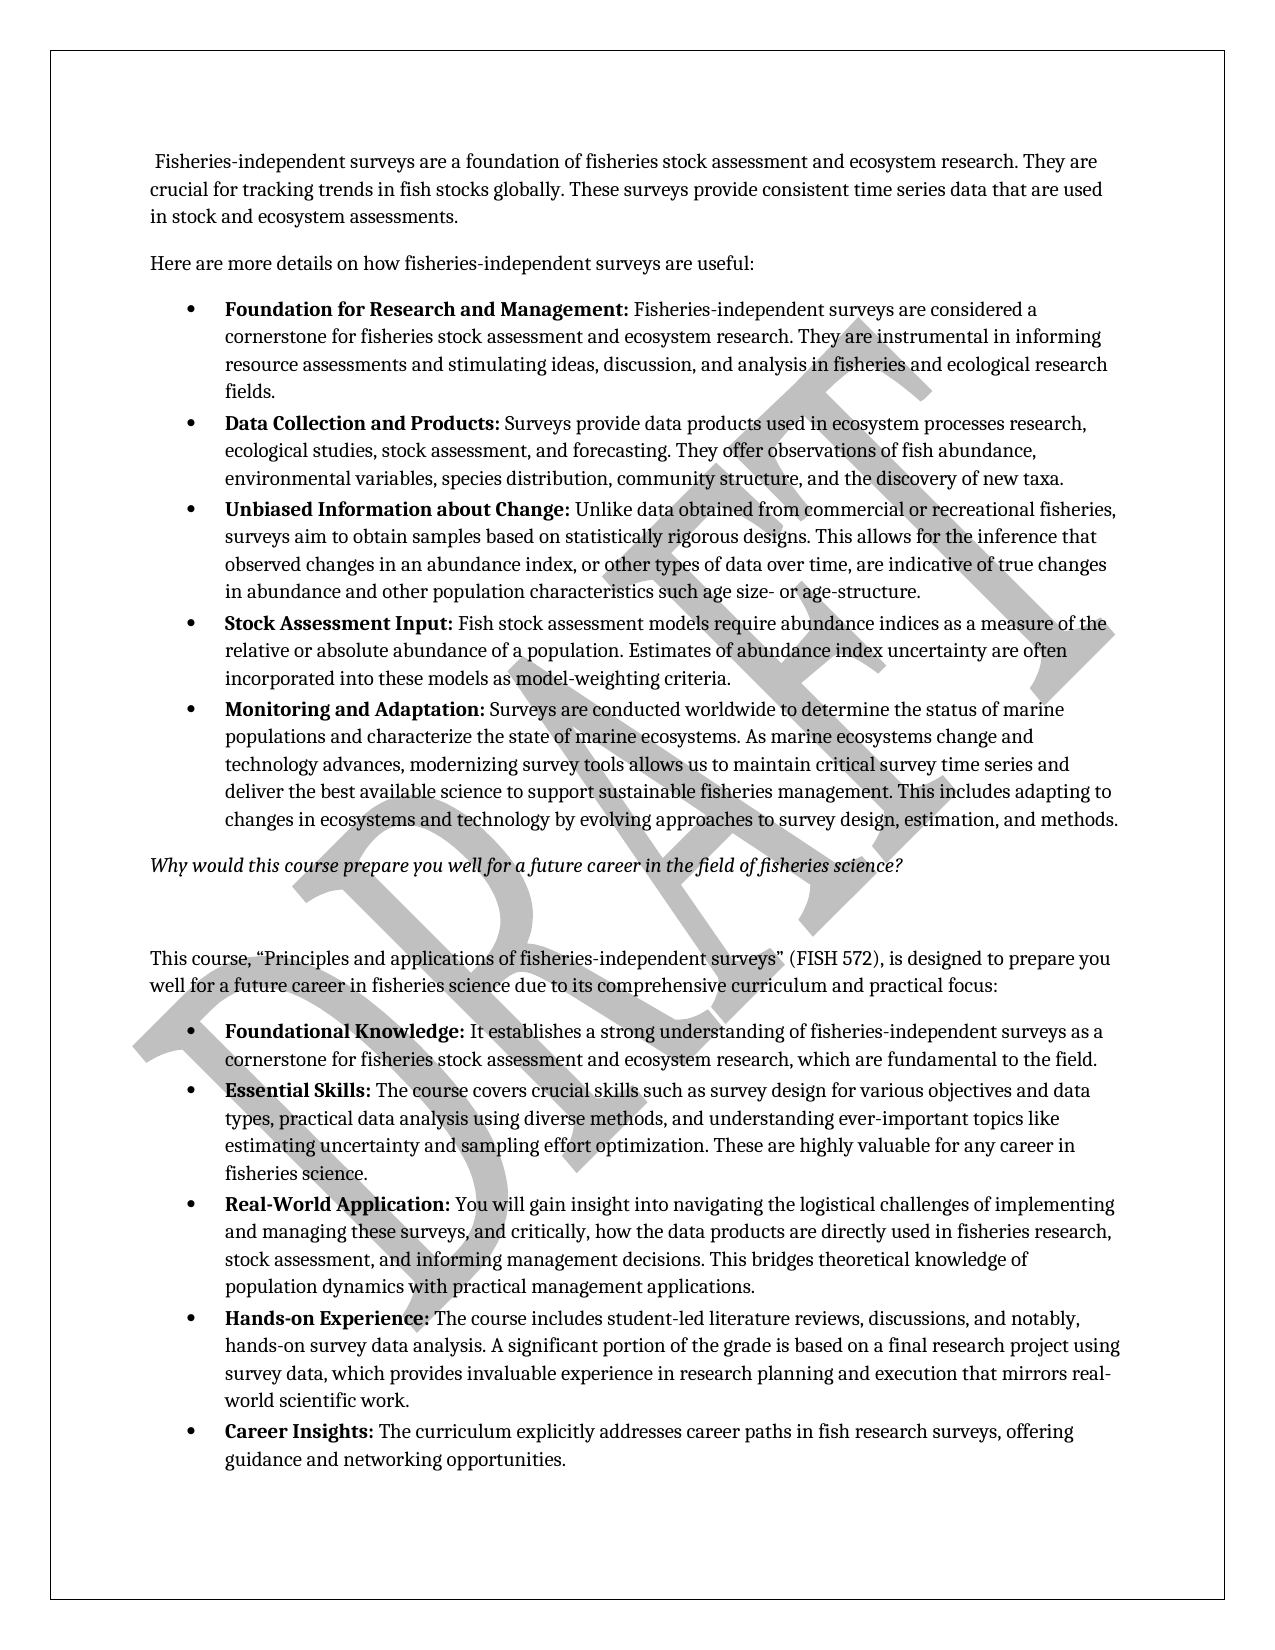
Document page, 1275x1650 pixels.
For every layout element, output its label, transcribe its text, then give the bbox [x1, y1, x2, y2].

text Fisheries-independent surveys are a foundation of fisheries stock assessment and ecosystem research. They are crucial for tracking trends in fish stocks globally. These surveys provide consistent time series data that are used in stock and ecosystem assessments. [150, 150, 1125, 229]
list Essential Skills: The course covers crucial skills such as survey design for various objectives and data types, practical data analysis using diverse methods, and understanding ever-important topics like estimating uncertainty and sampling effort optimization. These are highly valuable for any career in fisheries science. [187, 1079, 1125, 1185]
list Real-World Application: You will gain insight into navigating the logistical challenges of implementing and managing these surveys, and critically, how the data products are directly used in fisheries research, stock assessment, and informing management decisions. This bridges theoretical knowledge of population dynamics with practical management applications. [187, 1192, 1125, 1299]
list Data Collection and Products: Surveys provide data products used in ecosystem processes research, ecological studies, stock assessment, and forecasting. They offer observations of fish abundance, environmental variables, species distribution, community structure, and the discovery of new taxa. [187, 411, 1125, 490]
list Stock Assessment Input: Fish stock assessment models require abundance indices as a measure of the relative or absolute abundance of a population. Estimates of abundance index uncertainty are often incorporated into these models as model-weighting criteria. [187, 611, 1125, 690]
text This course, “Principles and applications of fisheries-independent surveys” (FISH 572), is designed to prepare you well for a future career in fisheries science due to its comprehensive curriculum and practical focus: [150, 946, 1125, 998]
list Foundational Knowledge: It establishes a strong understanding of fisheries-independent surveys as a cornerstone for fisheries stock assessment and ecosystem research, which are fundamental to the field. [187, 1020, 1125, 1071]
text Why would this course prepare you well for a future career in the field of fisheries science? [150, 854, 1125, 878]
list Foundation for Research and Management: Fisheries-independent surveys are considered a cornerstone for fisheries stock assessment and ecosystem research. They are instrumental in informing resource assessments and stimulating ideas, discussion, and analysis in fisheries and ecological research fields. [187, 297, 1125, 404]
list Hands-on Experience: The course includes student-led literature reviews, discussions, and notably, hands-on survey data analysis. A significant portion of the grade is based on a final research project using survey data, which provides invaluable experience in research planning and execution that mirrors real-world scientific work. [187, 1306, 1125, 1413]
text Here are more details on how fisheries-independent surveys are useful: [150, 251, 1125, 275]
list Unbiased Information about Change: Unlike data obtained from commercial or recreational fisheries, surveys aim to obtain samples based on statistically rigorous designs. This allows for the inference that observed changes in an abundance index, or other types of data over time, are indicative of true changes in abundance and other population characteristics such age size- or age-structure. [187, 497, 1125, 604]
list Monitoring and Adaptation: Surveys are conducted worldwide to determine the status of marine populations and characterize the state of marine ecosystems. As marine ecosystems change and technology advances, modernizing survey tools allows us to maintain critical survey time series and deliver the best available science to support sustainable fisheries management. This includes adapting to changes in ecosystems and technology by evolving approaches to survey design, estimation, and methods. [187, 697, 1125, 831]
list Career Insights: The curriculum explicitly addresses career paths in fish research surveys, offering guidance and networking opportunities. [187, 1420, 1125, 1471]
